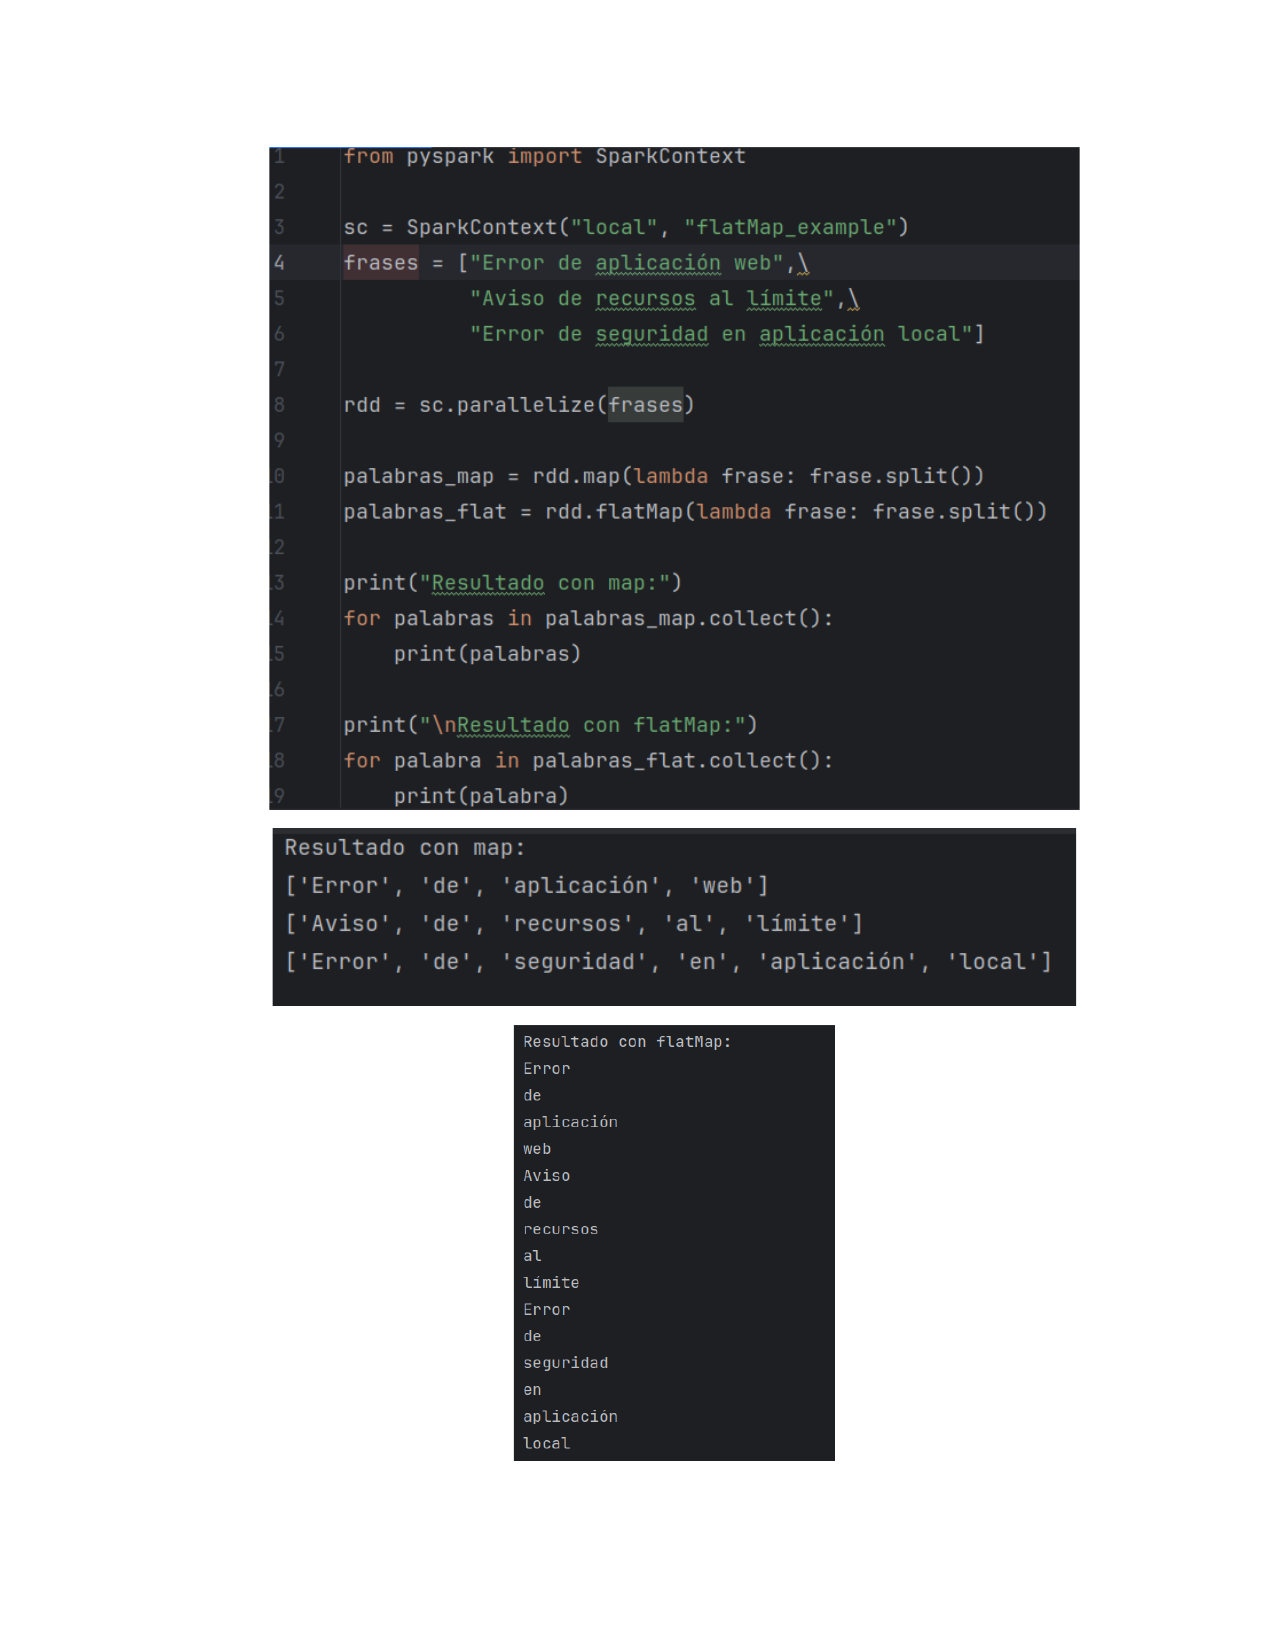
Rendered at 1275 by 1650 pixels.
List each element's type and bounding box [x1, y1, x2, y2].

picture [272, 828, 1077, 1006]
picture [513, 1025, 835, 1461]
picture [269, 147, 1080, 810]
